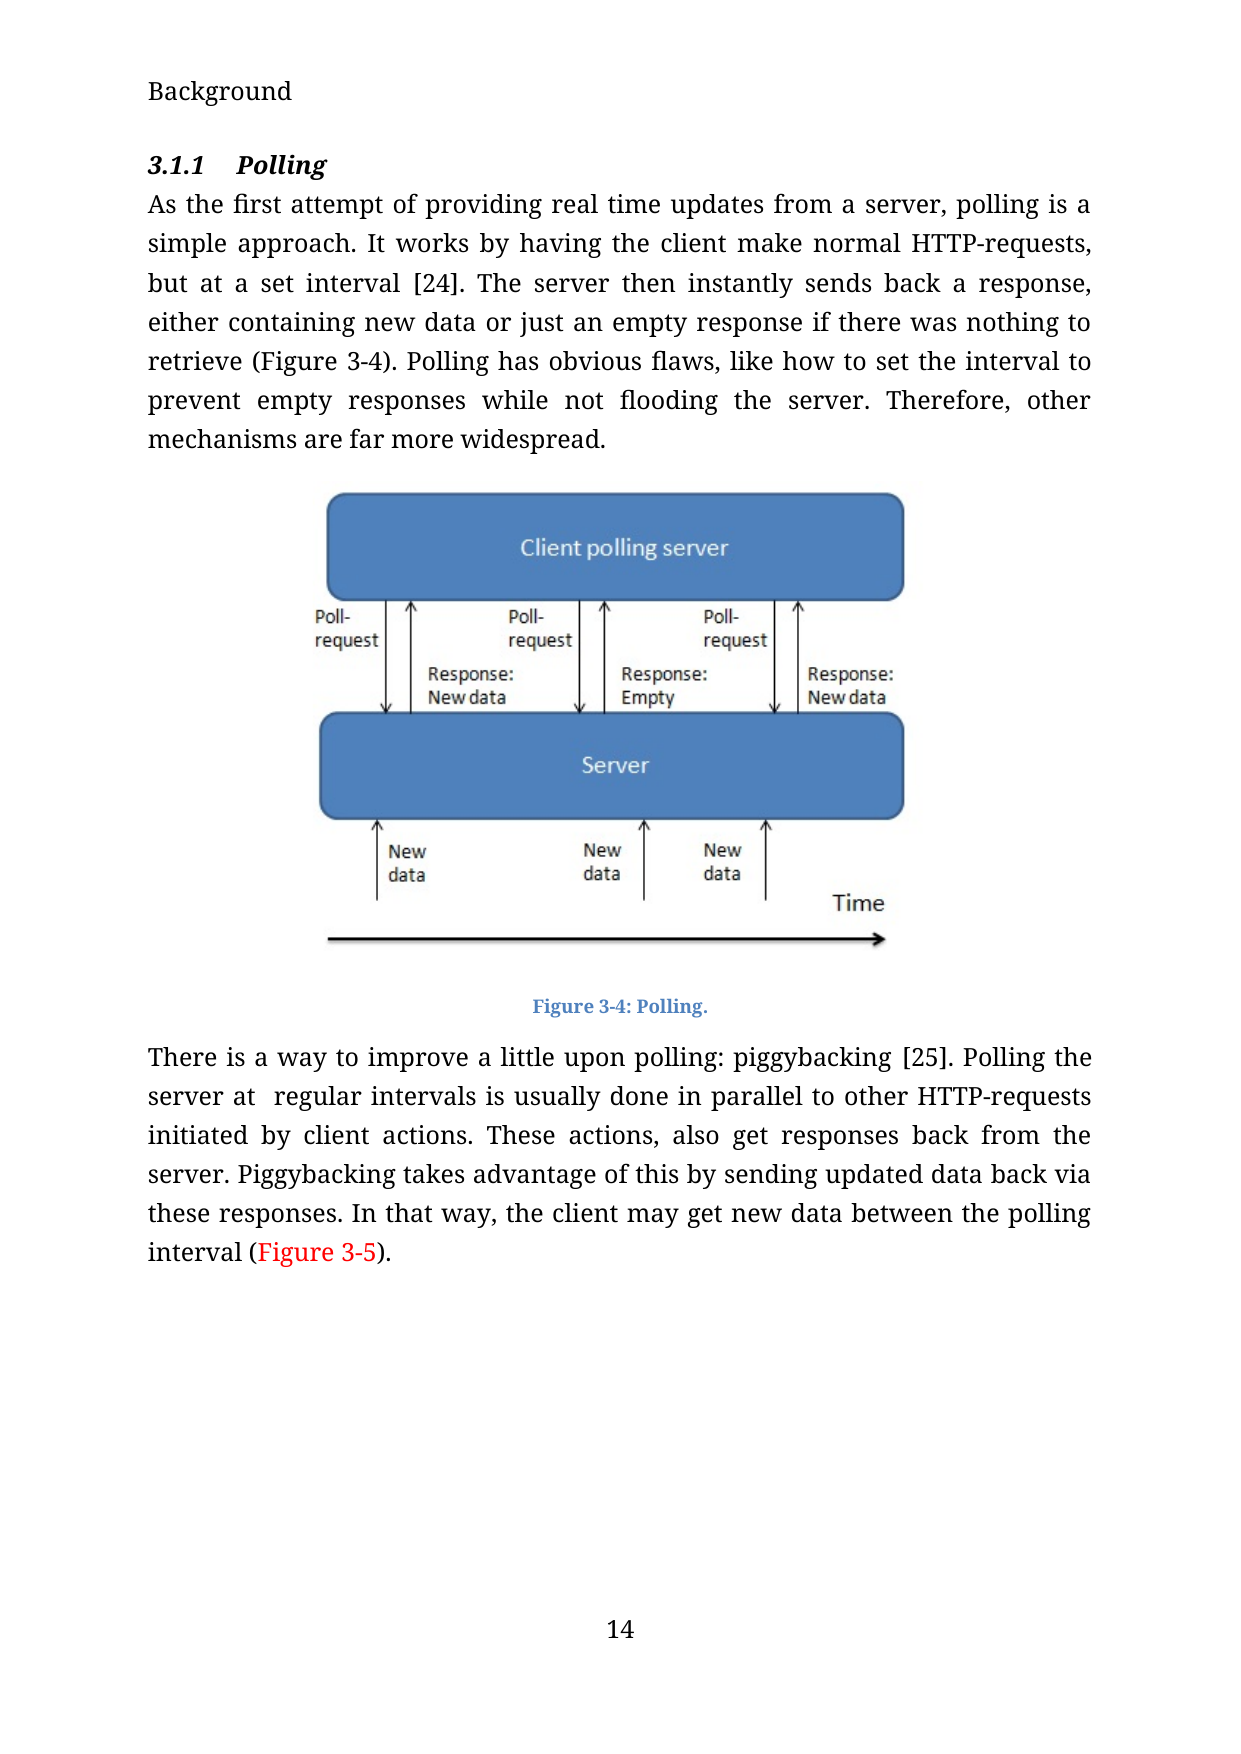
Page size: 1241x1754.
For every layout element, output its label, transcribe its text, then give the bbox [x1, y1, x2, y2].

subtitle Polling [148, 148, 1092, 182]
picture [312, 481, 928, 967]
